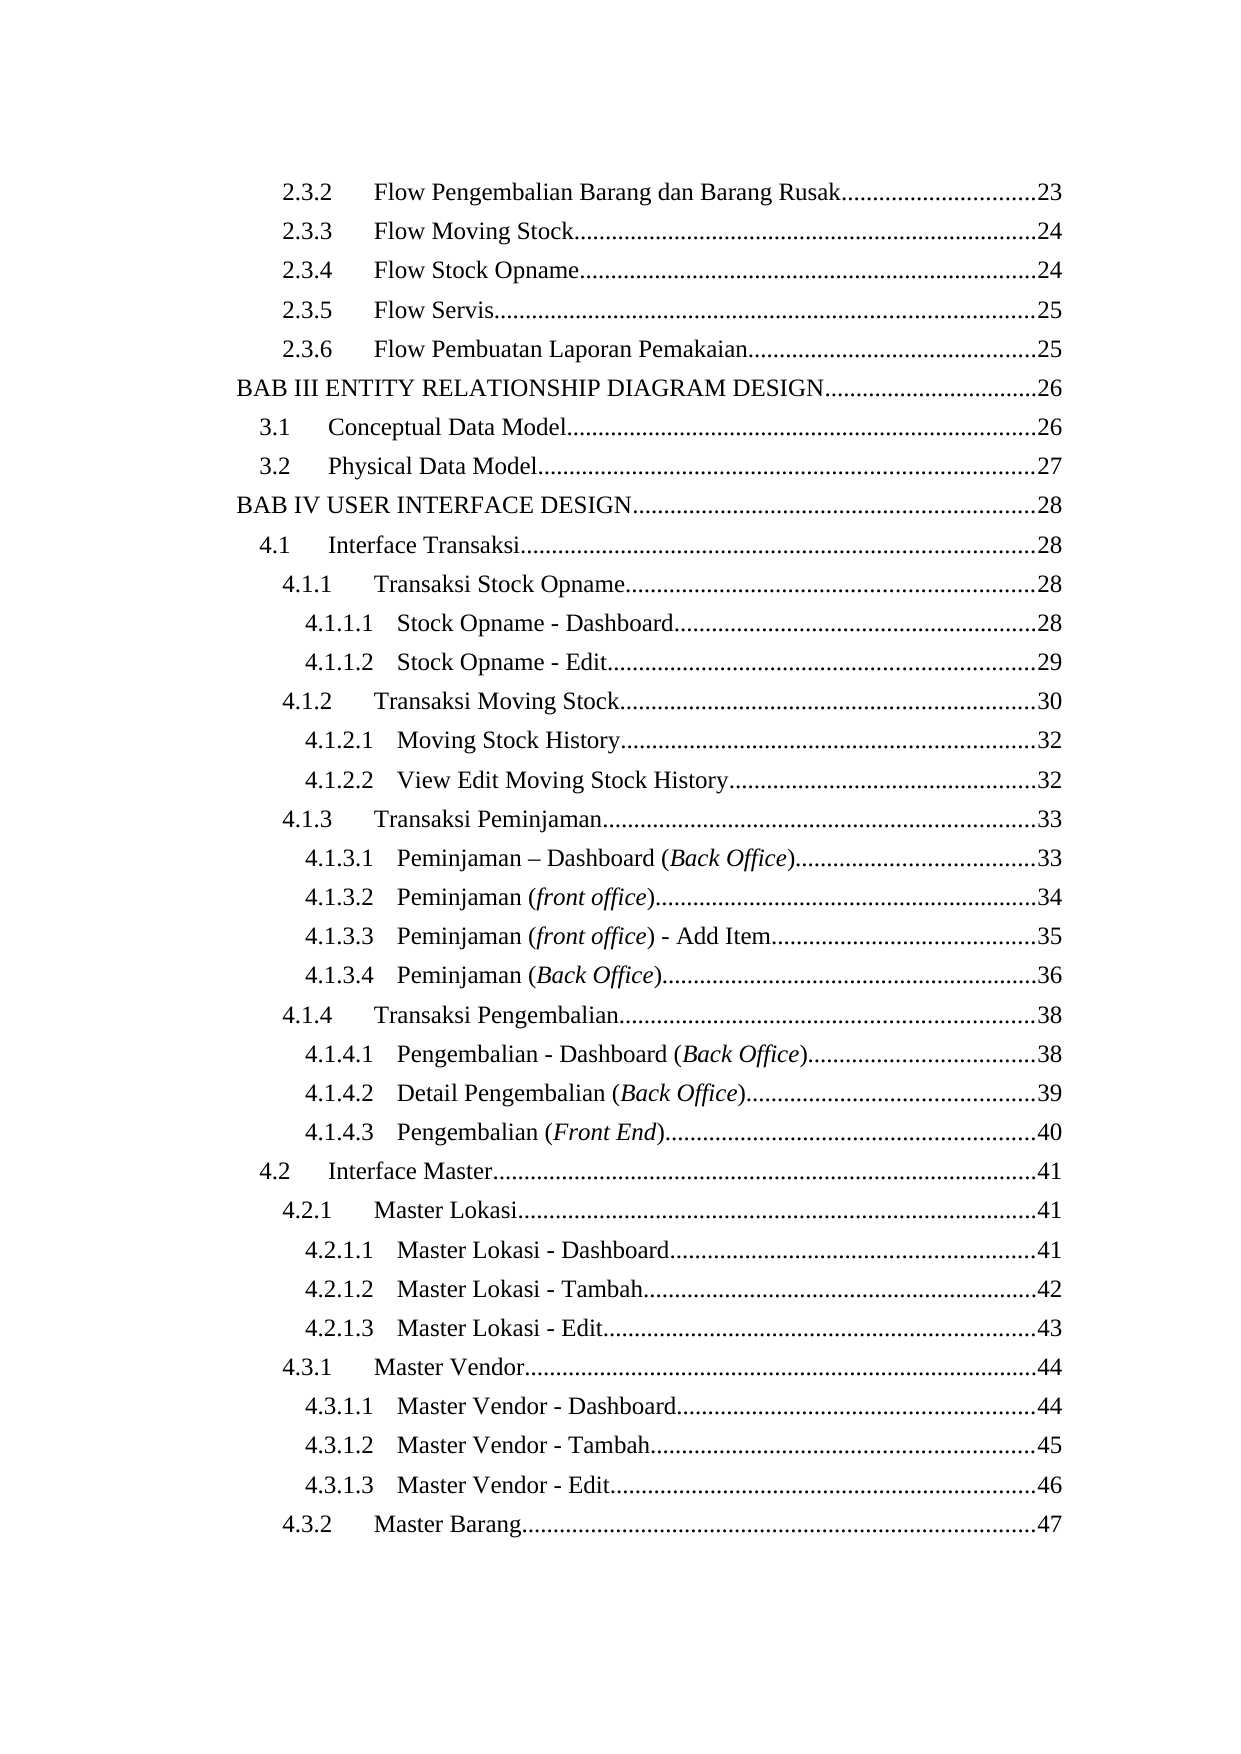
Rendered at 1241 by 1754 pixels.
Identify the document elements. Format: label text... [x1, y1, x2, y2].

text 4.1.4.2 Detail Pengembalian (Back Office) 39 [305, 1078, 1063, 1107]
text 4.1 Interface Transaksi 28 [259, 530, 1063, 558]
text 4.1.3.3 Peminjaman (front office) - Add Item 35 [305, 921, 1063, 950]
text 4.1.4.3 Pengembalian (Front End) 40 [305, 1117, 1063, 1146]
text 4.1.4 Transaksi Pengembalian 38 [282, 1000, 1063, 1028]
text 4.2.1 Master Lokasi 41 [282, 1196, 1063, 1224]
text 4.2 Interface Master 41 [259, 1156, 1063, 1185]
text 4.1.4.1 Pengembalian - Dashboard (Back Office) 38 [305, 1039, 1063, 1068]
text 2.3.2 Flow Pengembalian Barang dan Barang Rusak 23 [282, 177, 1063, 206]
text 2.3.5 Flow Servis 25 [282, 295, 1063, 323]
text 4.1.3.2 Peminjaman (front office) 34 [305, 882, 1063, 911]
text 4.3.1.2 Master Vendor - Tambah 45 [305, 1431, 1063, 1459]
text 4.3.1 Master Vendor 44 [282, 1352, 1063, 1381]
text 2.3.4 Flow Stock Opname 24 [282, 256, 1063, 284]
text 4.1.2.1 Moving Stock History 32 [305, 726, 1063, 754]
text 4.1.3.1 Peminjaman – Dashboard (Back Office) 33 [305, 843, 1063, 872]
text 4.1.2.2 View Edit Moving Stock History 32 [305, 765, 1063, 793]
text 4.2.1.2 Master Lokasi - Tambah 42 [305, 1274, 1063, 1303]
text 4.1.1.1 Stock Opname - Dashboard 28 [305, 608, 1063, 637]
text 4.1.1.2 Stock Opname - Edit 29 [305, 647, 1063, 676]
text 4.3.1.3 Master Vendor - Edit 46 [305, 1470, 1063, 1498]
text 4.2.1.3 Master Lokasi - Edit 43 [305, 1313, 1063, 1342]
text 2.3.3 Flow Moving Stock 24 [282, 216, 1063, 245]
text 3.2 Physical Data Model 27 [259, 451, 1063, 480]
text 4.1.1 Transaksi Stock Opname 28 [282, 569, 1063, 598]
text 4.1.3 Transaksi Peminjaman 33 [282, 804, 1063, 833]
text 3.1 Conceptual Data Model 26 [259, 412, 1063, 441]
text 4.3.2 Master Barang 47 [282, 1509, 1063, 1538]
text 2.3.6 Flow Pembuatan Laporan Pemakaian 25 [282, 334, 1063, 363]
text BAB III ENTITY RELATIONSHIP DIAGRAM DESIGN 26 [236, 373, 1063, 402]
text 4.2.1.1 Master Lokasi - Dashboard 41 [305, 1235, 1063, 1263]
text 4.1.2 Transaksi Moving Stock 30 [282, 686, 1063, 715]
text BAB IV USER INTERFACE DESIGN 28 [236, 491, 1063, 519]
text 4.1.3.4 Peminjaman (Back Office) 36 [305, 961, 1063, 989]
text 4.3.1.1 Master Vendor - Dashboard 44 [305, 1391, 1063, 1420]
